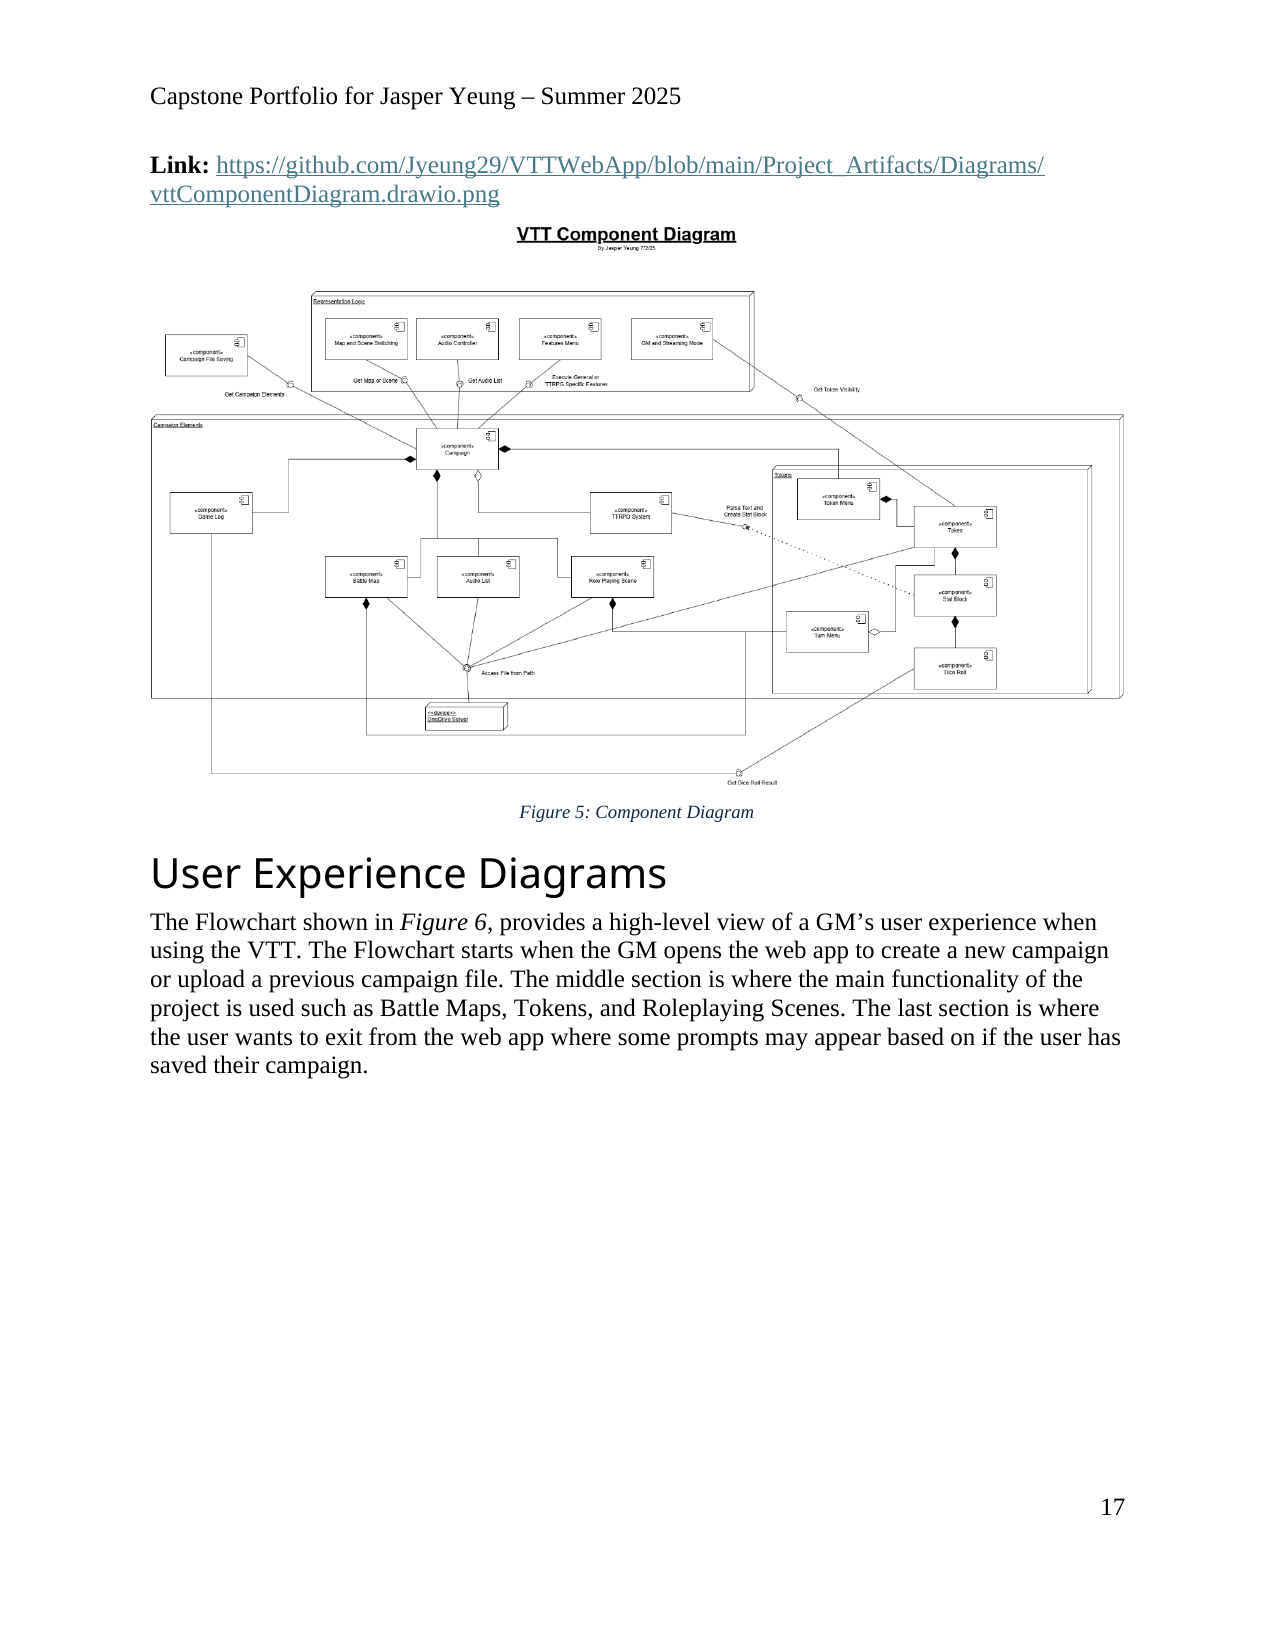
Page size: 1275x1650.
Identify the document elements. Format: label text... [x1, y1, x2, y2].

text Link: https://github.com/Jyeung29/VTTWebApp/blob/main/Project_Artifacts/Diagrams/vttComponentDiagram.drawio.png [150, 150, 1125, 207]
text User Experience Diagrams [150, 844, 1125, 901]
picture [151, 220, 1124, 789]
text The Flowchart shown in Figure 6, provides a high-level view of a GM’s user experience when using the VTT. The Flowchart starts when the GM opens the web app to create a new campaign or upload a previous campaign file. The middle section is where the main functionality of the project is used such as Battle Maps, Tokens, and Roleplaying Scenes. The last section is where the user wants to exit from the web app where some prompts may appear based on if the user has saved their campaign. [150, 907, 1125, 1079]
